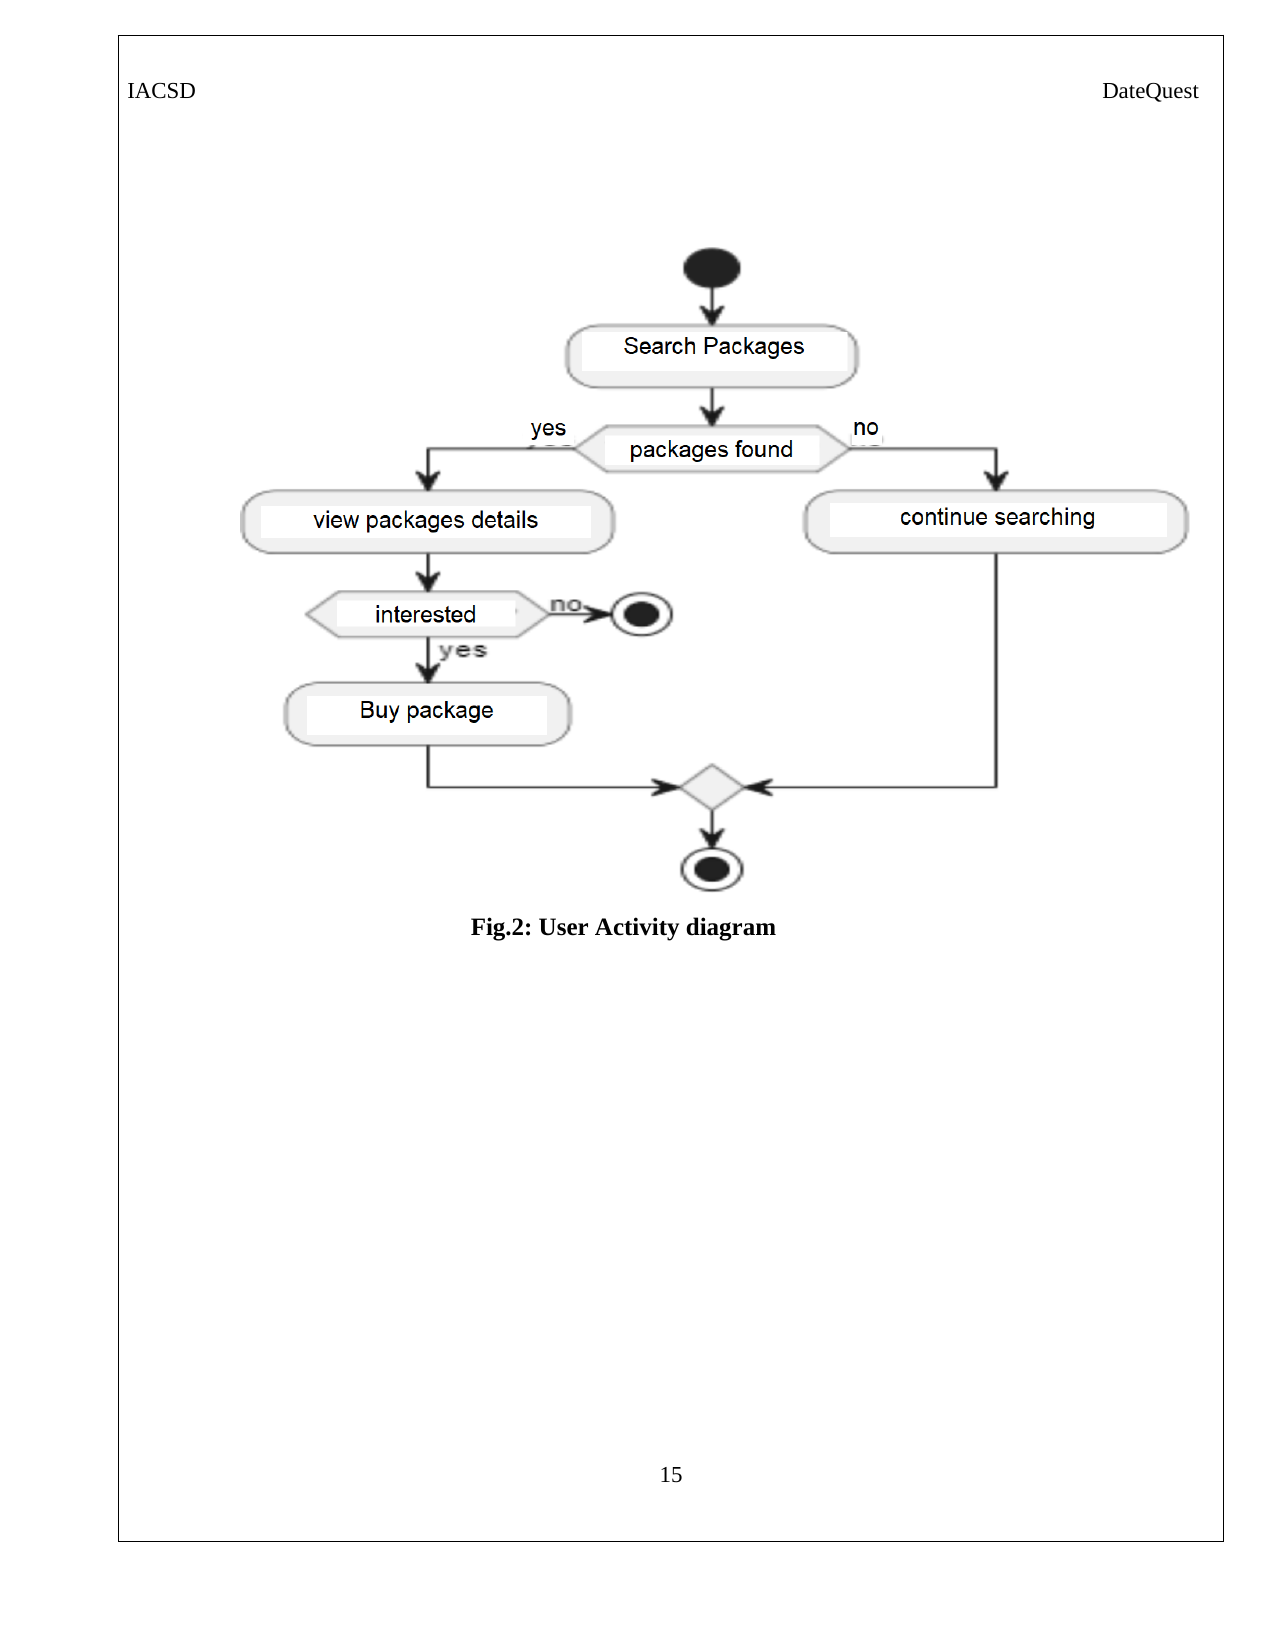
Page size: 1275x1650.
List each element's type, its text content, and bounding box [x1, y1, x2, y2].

picture [127, 216, 1215, 903]
text Fig.2: User Activity diagram [471, 912, 1214, 940]
